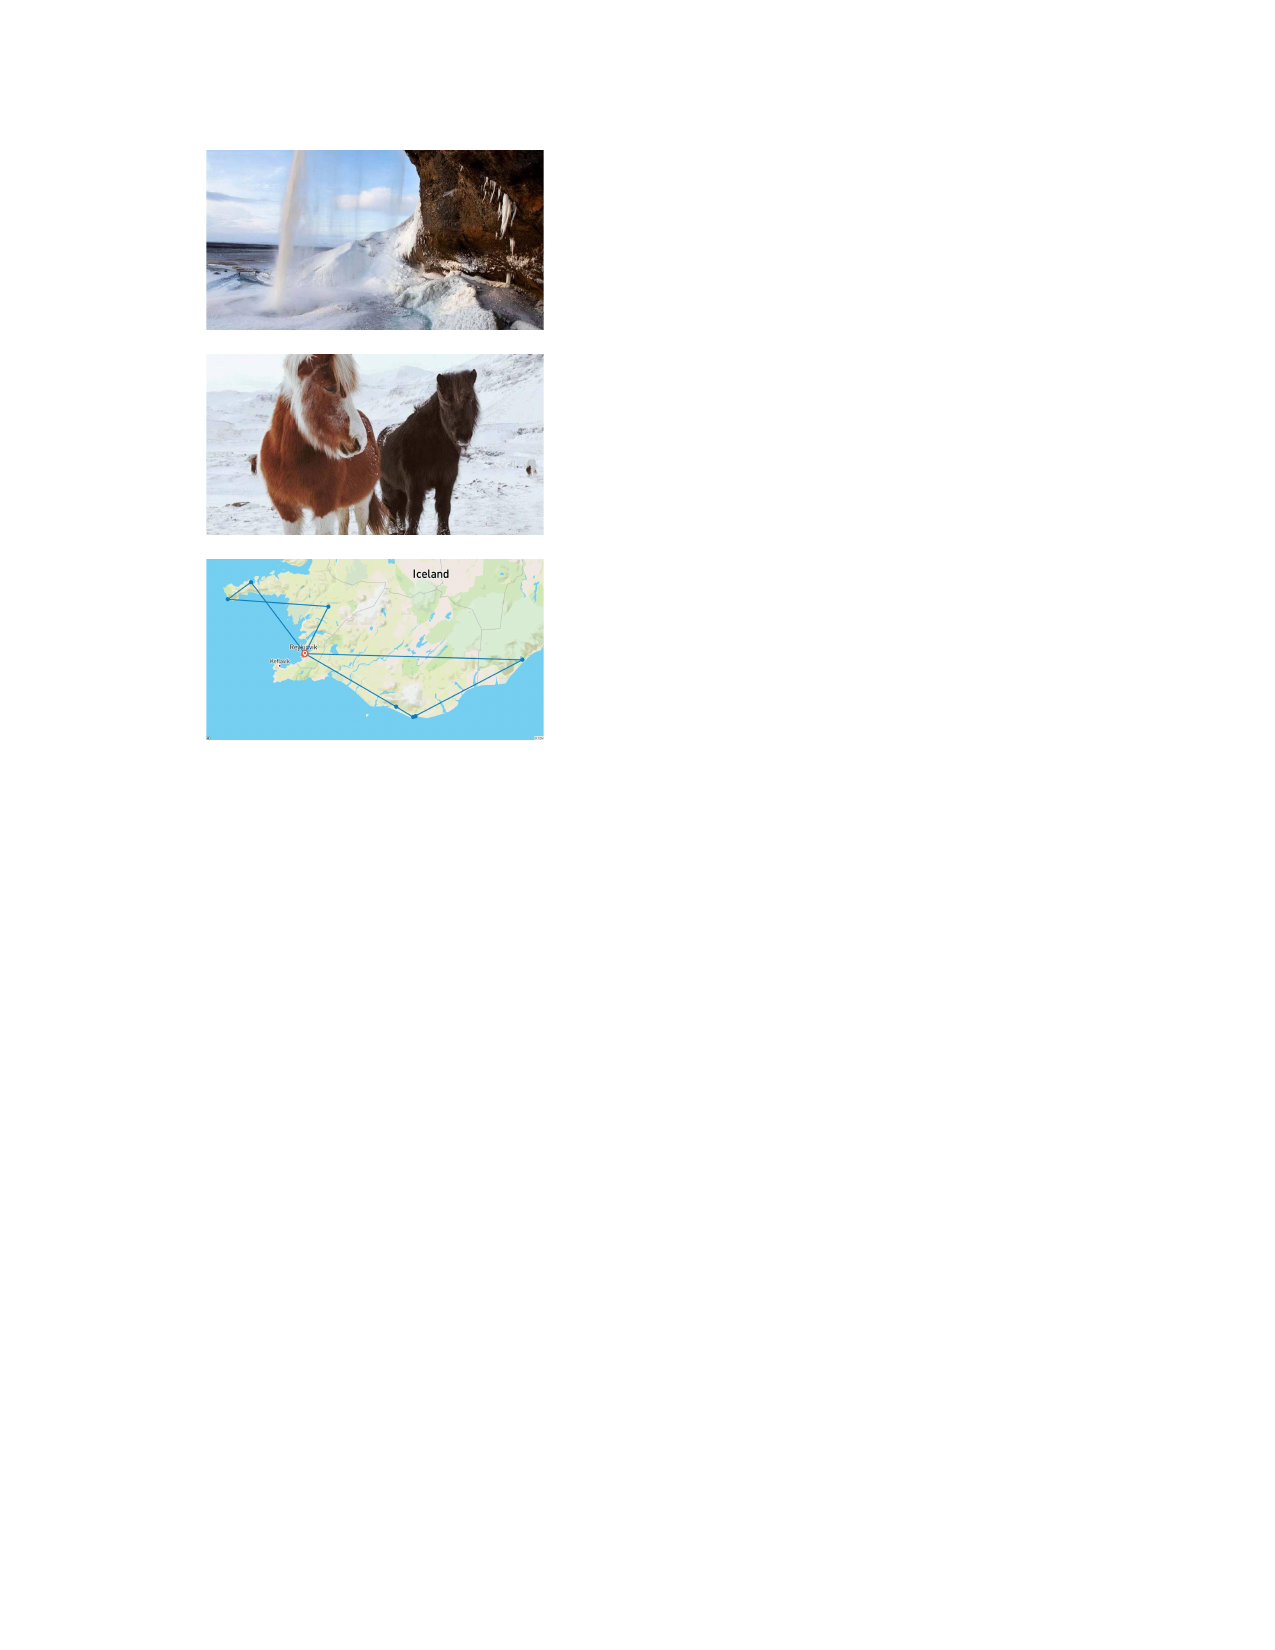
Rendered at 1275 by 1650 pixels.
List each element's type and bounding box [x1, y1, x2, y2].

picture [206, 150, 544, 330]
picture [206, 354, 544, 535]
picture [206, 559, 544, 740]
